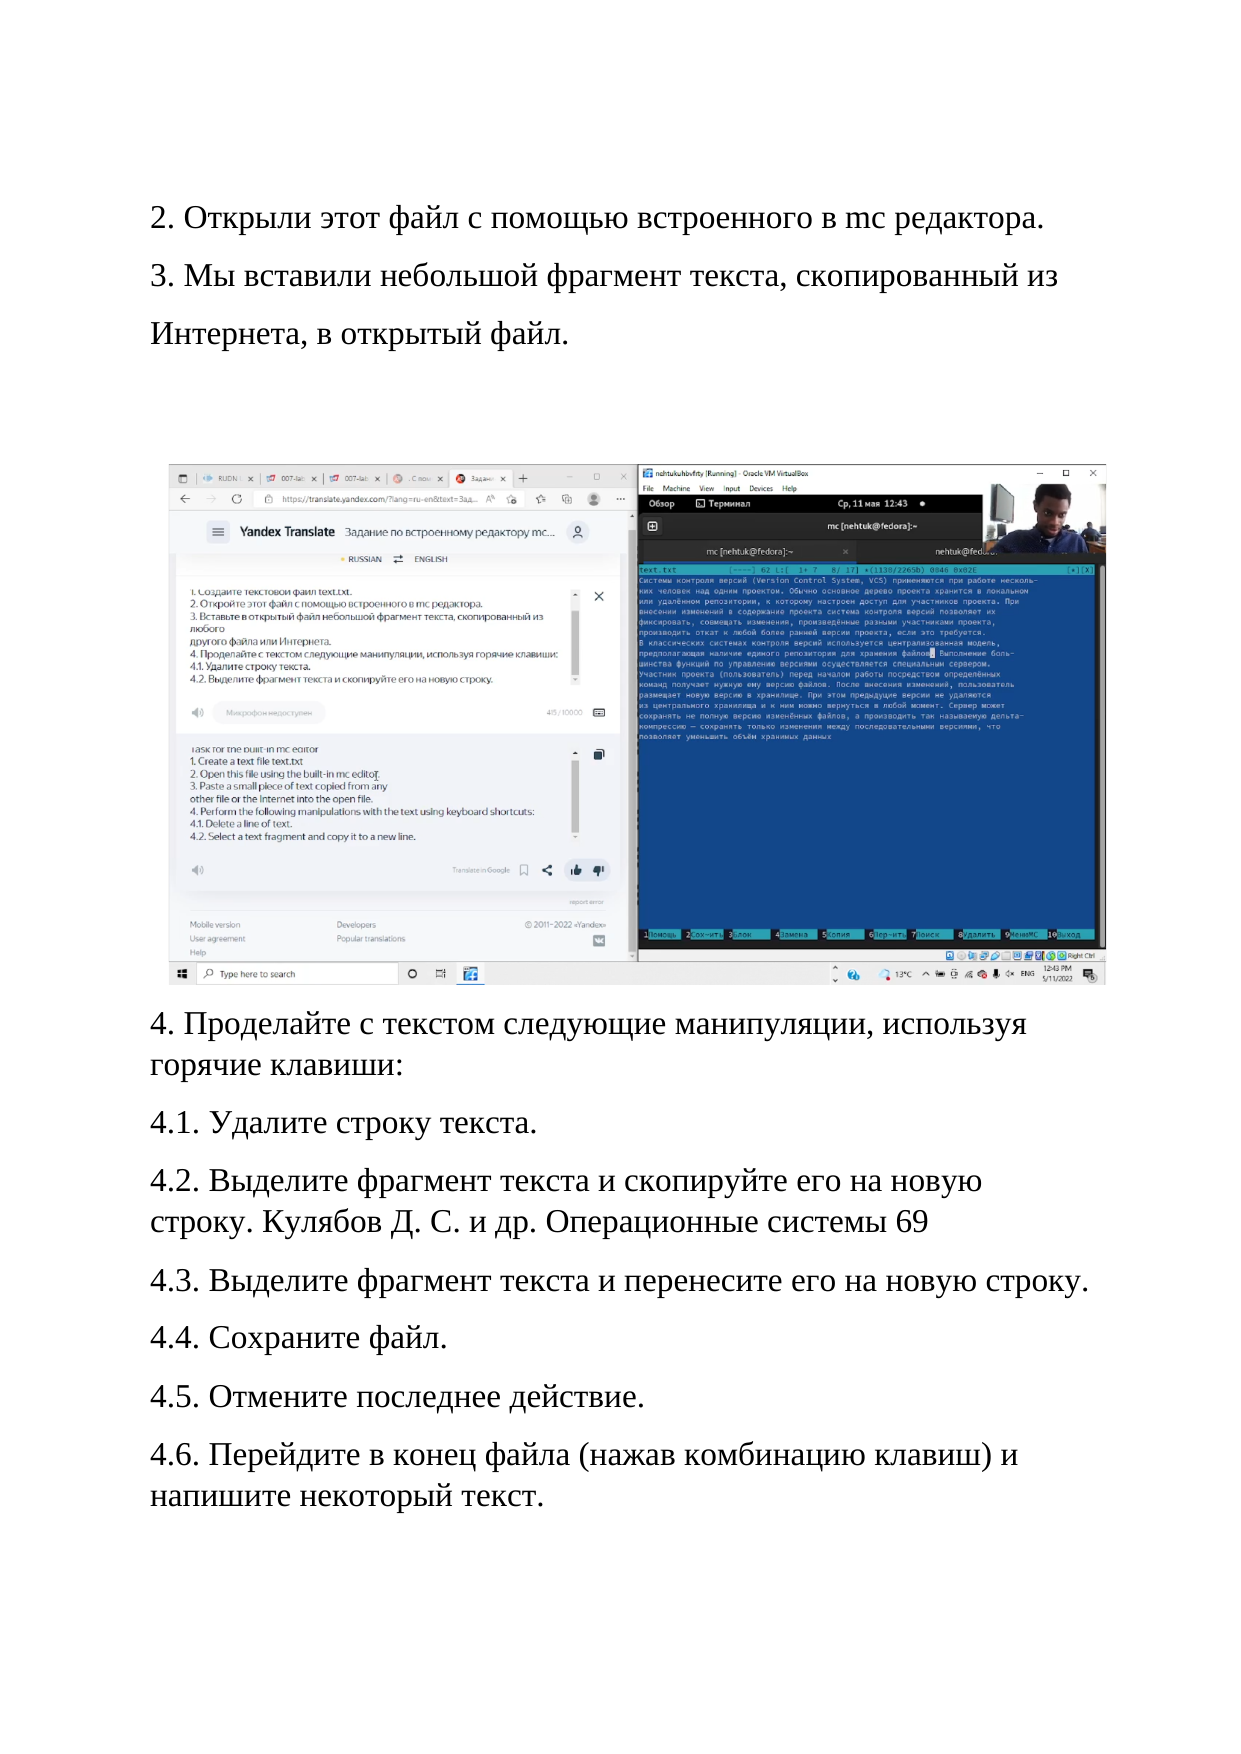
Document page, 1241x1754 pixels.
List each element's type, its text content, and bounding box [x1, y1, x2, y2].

text 4. Проделайте с текстом следующие манипуляции, используя горячие клавиши: [150, 1003, 1090, 1083]
text 4.2. Выделите фрагмент текста и скопируйте его на новую строку. Кулябов Д. С. и др. Операционные системы 69 [150, 1160, 1090, 1240]
text 4.5. Отмените последнее действие. [150, 1376, 1090, 1414]
text 4.4. Сохраните файл. [150, 1318, 1090, 1356]
text 2. Открыли этот файл с помощью встроенного в mc редактора. [150, 197, 1090, 235]
text Интернета, в открытый файл. [150, 313, 1090, 351]
text 4.6. Перейдите в конец файла (нажав комбинацию клавиш) и напишите некоторый текст. [150, 1434, 1090, 1513]
text 3. Мы вставили небольшой фрагмент текста, скопированный из [150, 255, 1090, 293]
text 4.1. Удалите строку текста. [150, 1102, 1090, 1141]
text 4.3. Выделите фрагмент текста и перенесите его на новую строку. [150, 1260, 1090, 1298]
